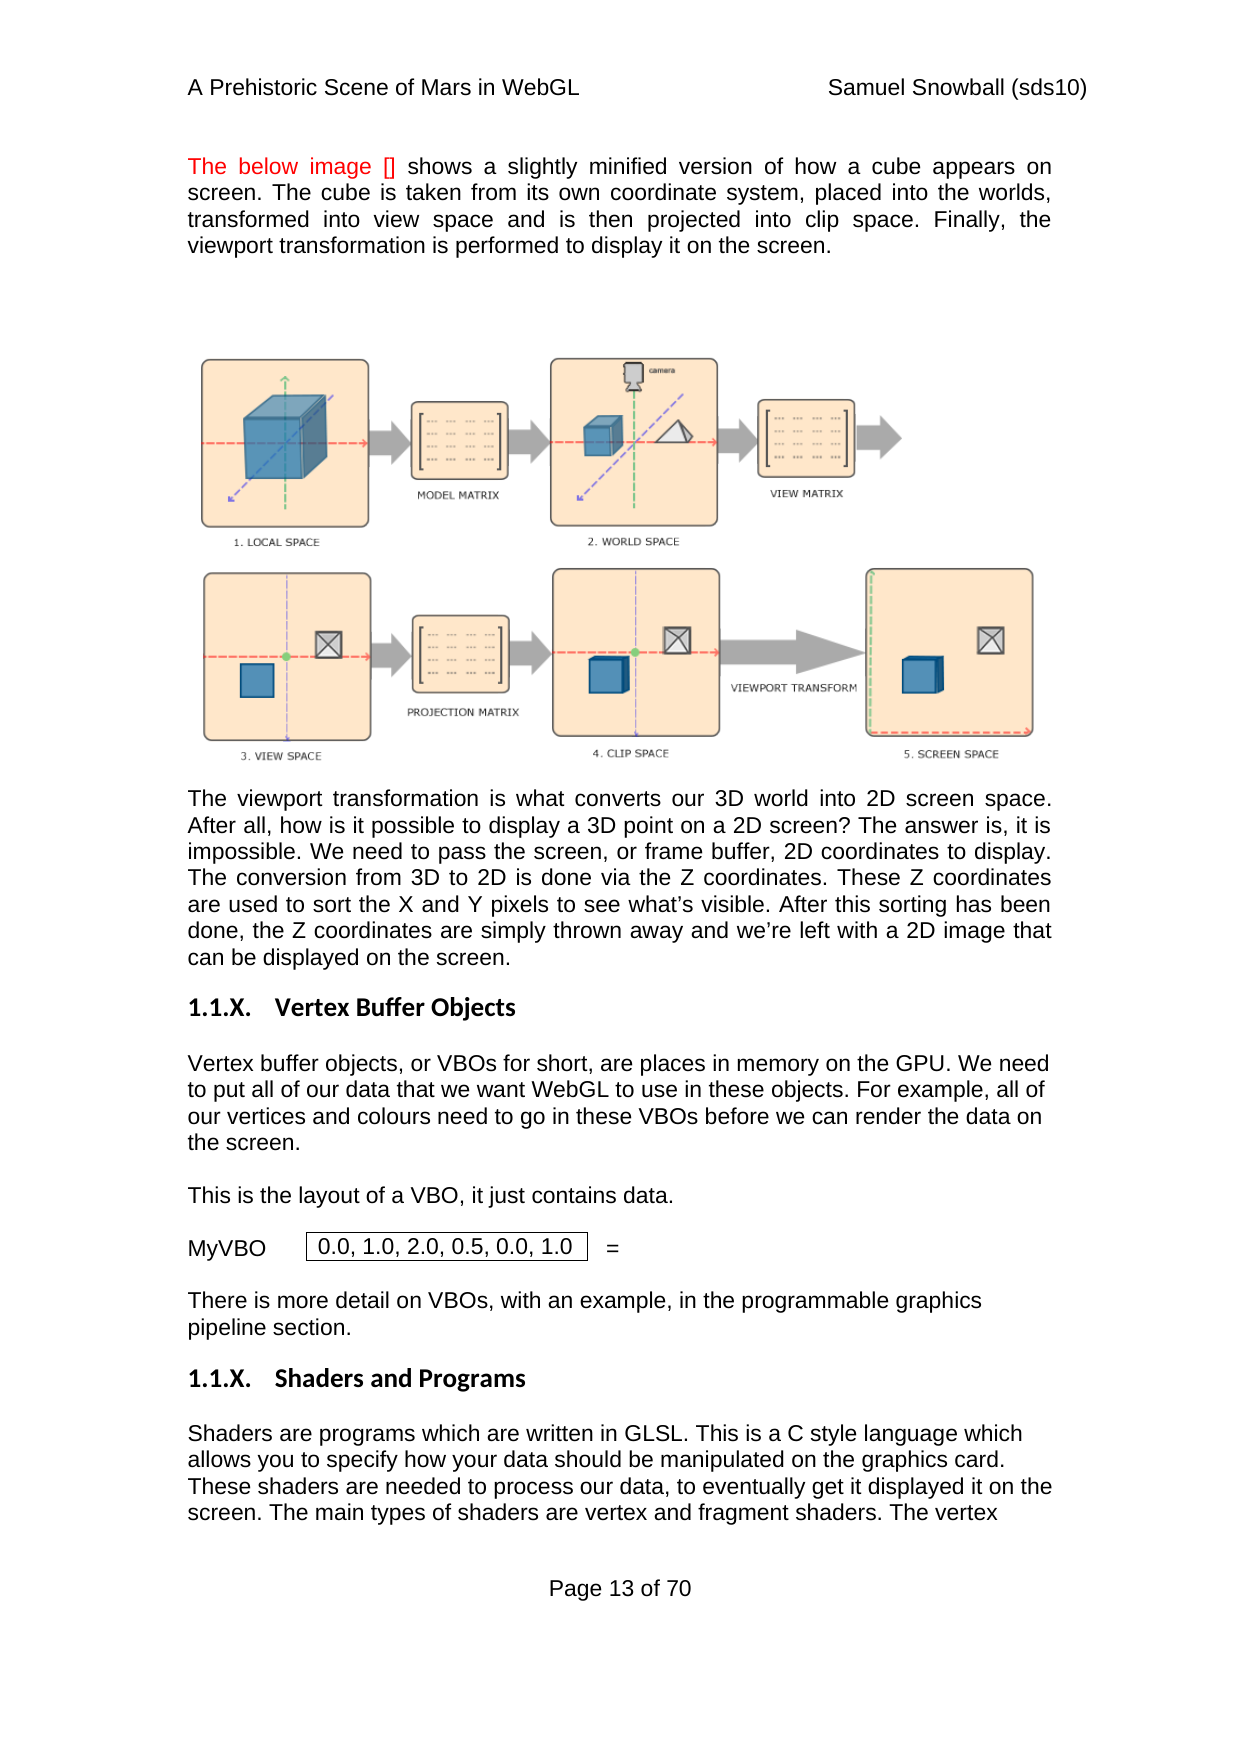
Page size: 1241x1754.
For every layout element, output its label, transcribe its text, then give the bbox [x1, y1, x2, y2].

text MyVBO = [588, 1234, 1053, 1261]
text The viewport transformation is what converts our 3D world into 2D screen space. After all, how is it possible to display a 3D point on a 2D screen? The answer is, it is impossible. We need to pass the screen, or frame buffer, 2D coordinates to display. The conversion from 3D to 2D is done via the Z coordinates. These Z coordinates are used to sort the X and Y pixels to see what’s visible. After this sorting has been done, the Z coordinates are simply thrown away and we’re left with a 2D image that can be displayed on the screen. [187, 574, 1053, 970]
subtitle 1.1.X. Shaders and Programs [187, 1361, 1053, 1394]
text This is the layout of a VBO, it just contains data. [187, 1182, 1053, 1208]
text There is more detail on VBOs, with an example, in the programmable graphics pipeline section. [187, 1287, 1053, 1340]
subtitle 1.1.X. Vertex Buffer Objects [187, 991, 1053, 1024]
text Vertex buffer objects, or VBOs for short, are places in memory on the GPU. We need to put all of our data that we want WebGL to use in these objects. For example, all of our vertices and colours need to go in these VBOs before we can render the data on the screen. [187, 1050, 1053, 1155]
subtitle The below image [] shows a slightly minified version of how a cube appears on screen. The cube is taken from its own coordinate system, placed into the worlds, transformed into view space and is then projected into clip space. Finally, the viewport transformation is performed to display it on the screen. [187, 153, 1053, 258]
picture [187, 349, 1051, 574]
text MyVBO = [187, 1234, 306, 1261]
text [187, 1420, 1053, 1526]
table_header 0.0, 1.0, 2.0, 0.5, 0.0, 1.0 [307, 1233, 587, 1260]
